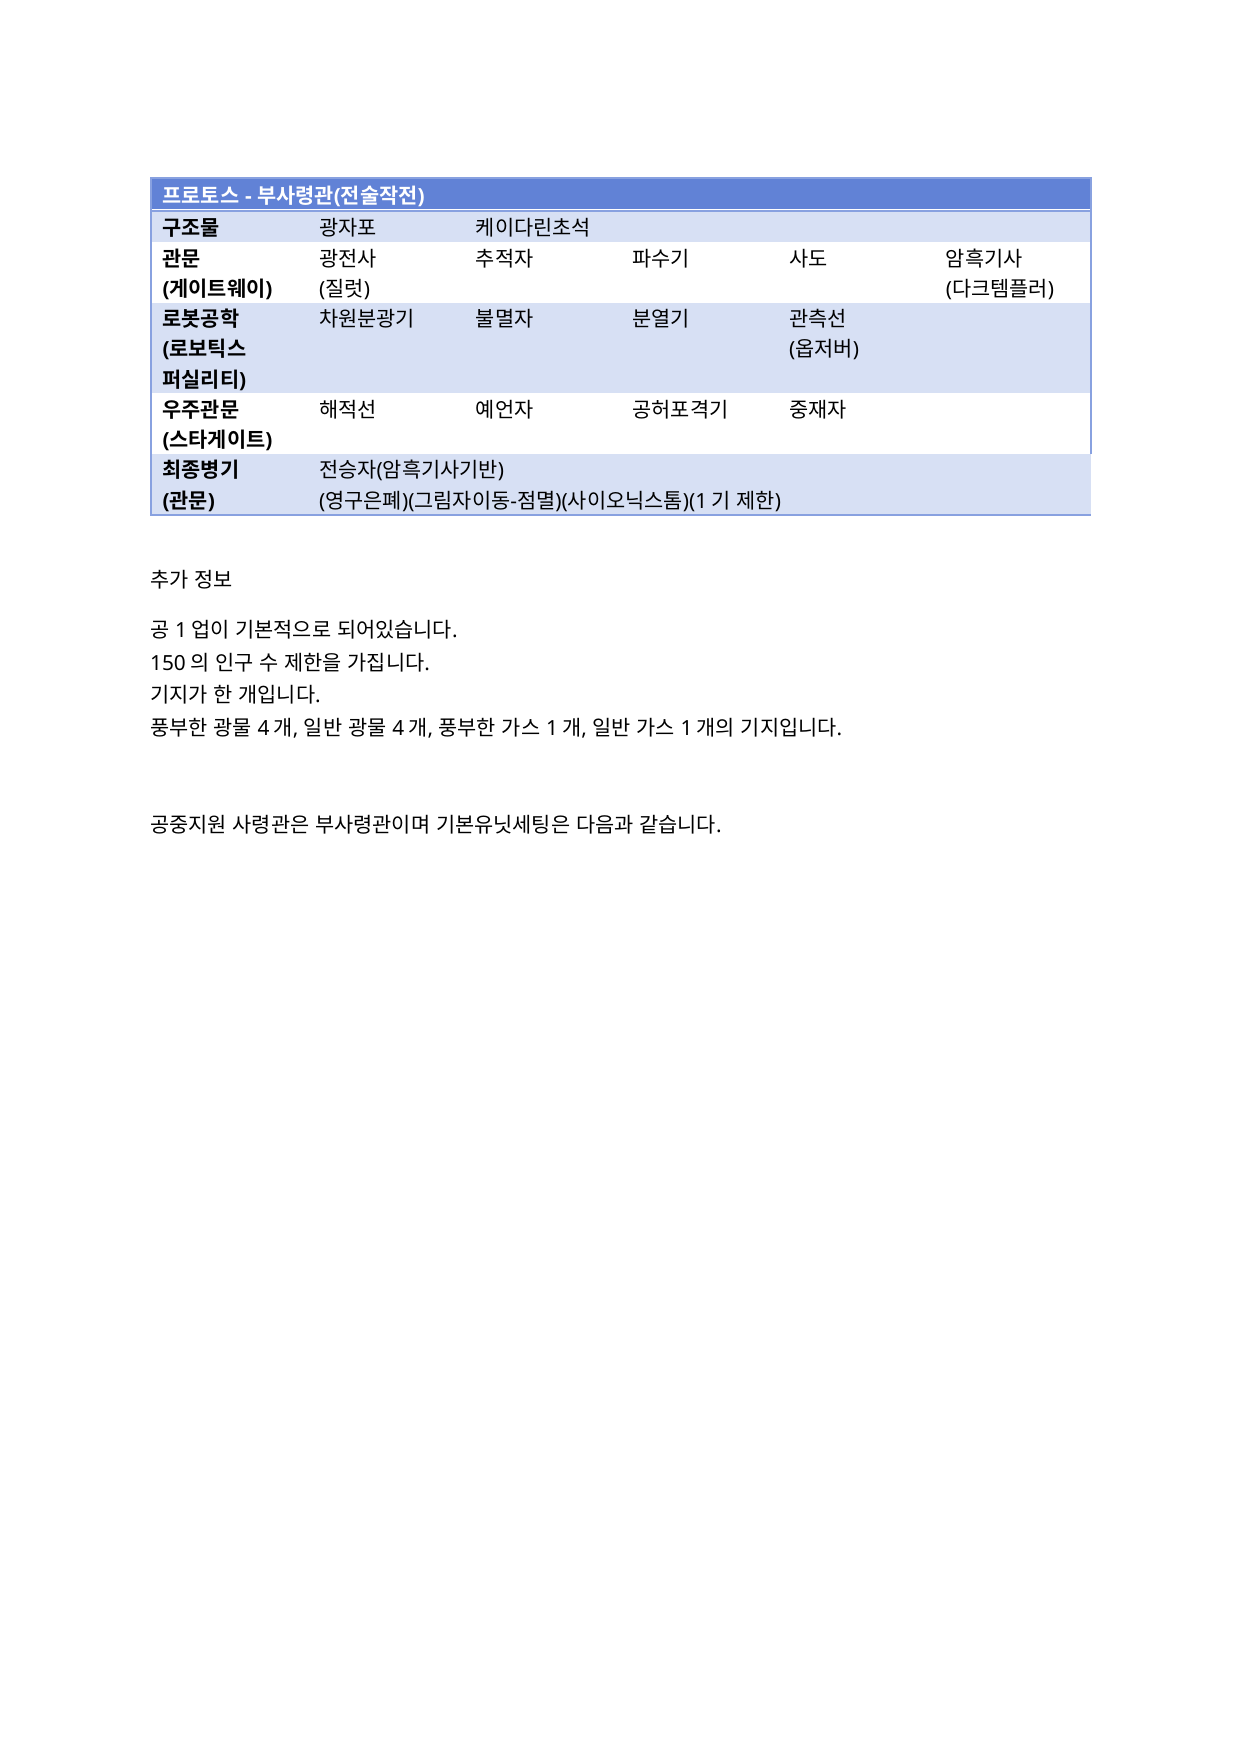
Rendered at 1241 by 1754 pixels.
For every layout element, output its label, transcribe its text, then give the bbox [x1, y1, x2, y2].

table_cell 해적선 [308, 393, 464, 454]
table_cell 예언자 [464, 393, 621, 454]
table_cell 사도 [778, 242, 934, 302]
table_cell 케이다린초석 [464, 212, 621, 242]
table_header 프로토스 - 부사령관(전술작전) [152, 179, 1090, 209]
table_cell 광전사 (질럿) [308, 242, 464, 302]
table_cell 로봇공학 (로보틱스 퍼실리티) [152, 303, 308, 393]
table_cell [934, 393, 1090, 454]
text 공 1업이 기본적으로 되어있습니다. 150의 인구 수 제한을 가집니다. 기지가 한 개입니다. 풍부한 광물 4개, 일반 광물 4개, 풍부한 가스 1개, 일반 가스 1개의 기지입니다. [150, 613, 1090, 741]
table_cell 추적자 [464, 242, 621, 302]
table_cell 분열기 [621, 303, 778, 393]
table_cell [621, 212, 778, 242]
table_cell 우주관문 (스타게이트) [152, 393, 308, 454]
table_cell 차원분광기 [308, 303, 464, 393]
table_cell [778, 212, 1090, 242]
table_cell [934, 303, 1090, 393]
table_cell 관문 (게이트웨이) [152, 242, 308, 302]
table_cell 광자포 [308, 212, 464, 242]
table_cell [934, 454, 1091, 514]
table_cell 전승자(암흑기사기반) (영구은폐)(그림자이동-점멸)(사이오닉스톰)(1기 제한) [308, 454, 934, 514]
table_cell 구조물 [152, 212, 308, 242]
table_cell 관측선 (옵저버) [778, 303, 934, 393]
text 추가 정보 [150, 564, 1090, 594]
text 공중지원 사령관은 부사령관이며 기본유닛세팅은 다음과 같습니다. [150, 808, 1090, 838]
table_cell 파수기 [621, 242, 778, 302]
table_cell 공허포격기 [621, 393, 778, 454]
table_cell 암흑기사 (다크템플러) [934, 242, 1090, 302]
table_cell 불멸자 [464, 303, 621, 393]
table_cell 최종병기 (관문) [152, 454, 308, 514]
table_cell 중재자 [778, 393, 934, 454]
